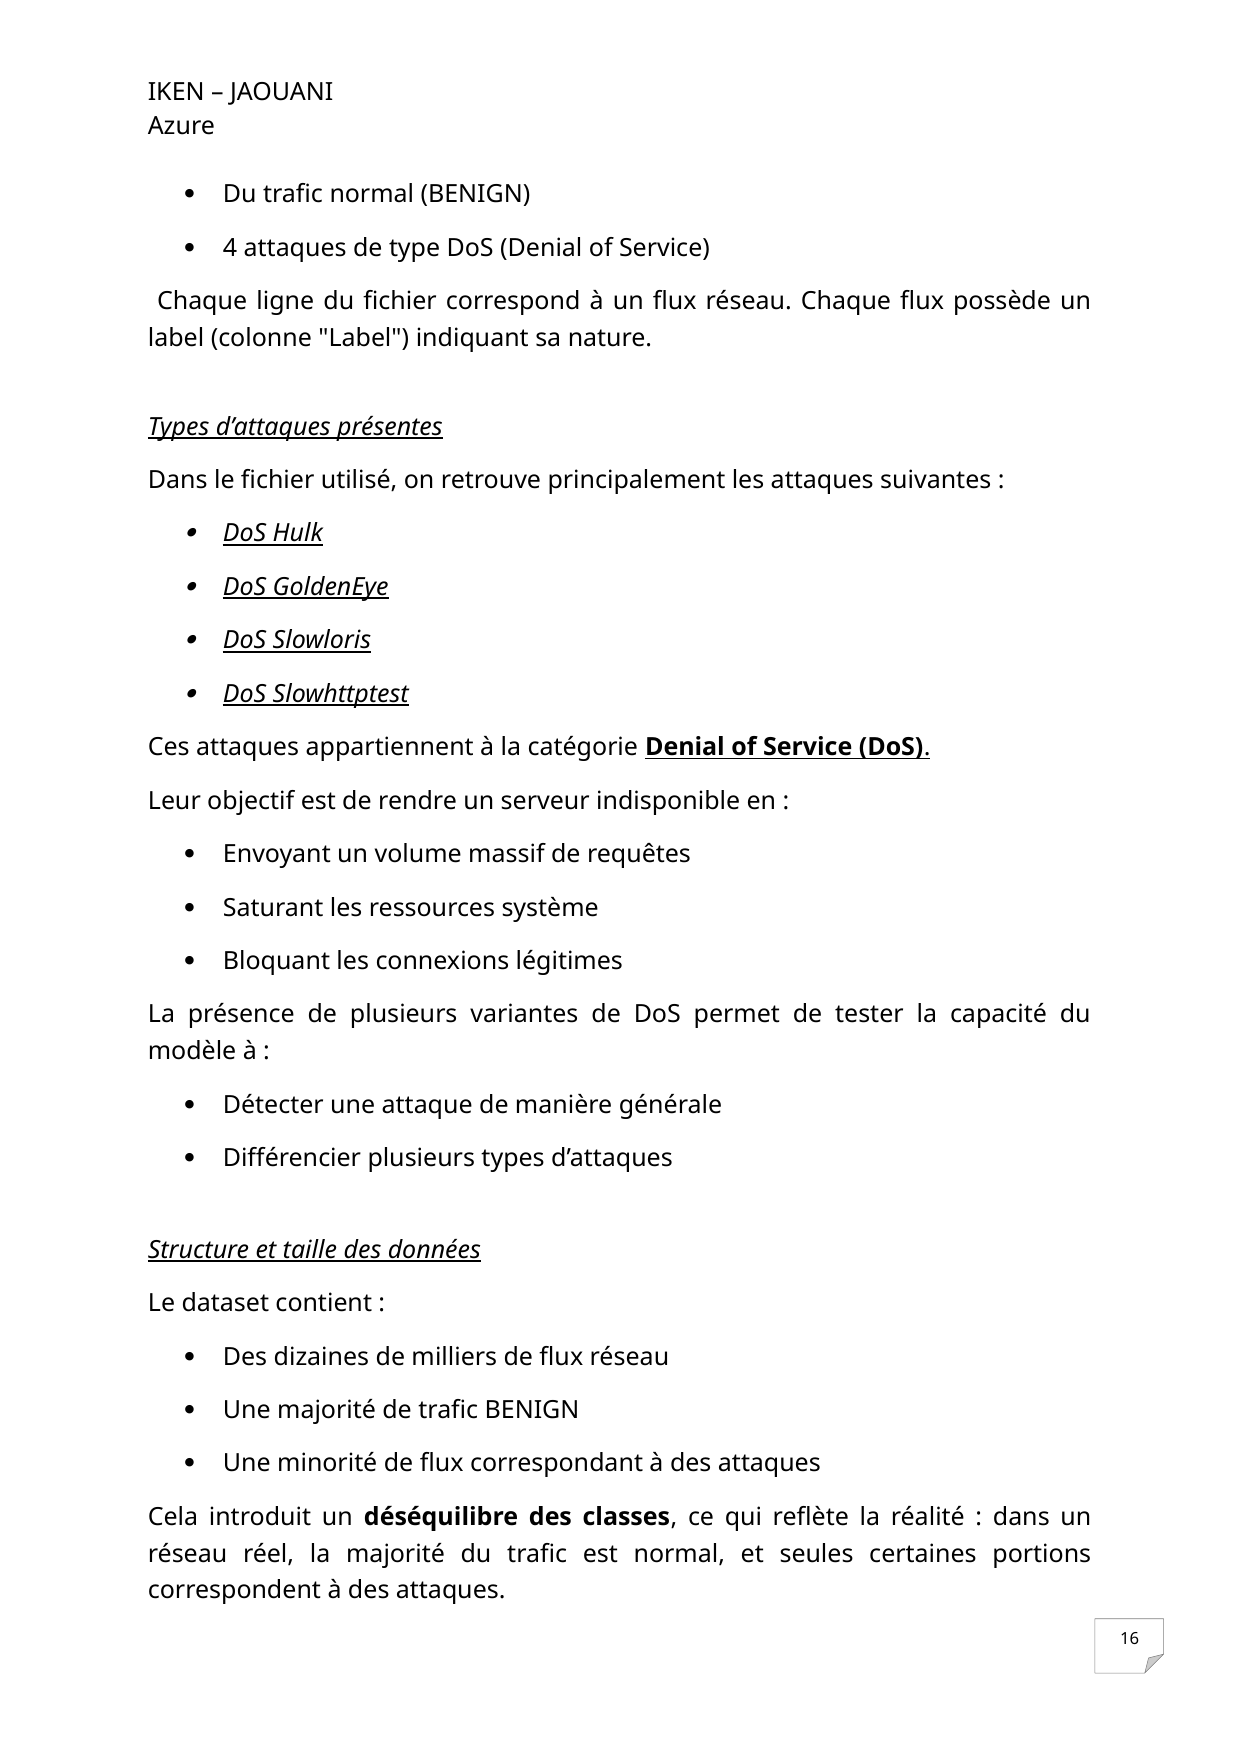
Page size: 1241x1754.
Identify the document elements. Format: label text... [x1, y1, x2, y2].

list Différencier plusieurs types d’attaques [185, 1140, 1092, 1174]
text Leur objectif est de rendre un serveur indisponible en : [148, 782, 1092, 816]
list DoS Slowloris [185, 622, 1092, 656]
list DoS Slowhttptest [185, 675, 1092, 709]
list Des dizaines de milliers de flux réseau [185, 1338, 1092, 1372]
text Cela introduit un déséquilibre des classes, ce qui reflète la réalité : dans un réseau réel, la majorité du trafic est normal, et seules certaines portions correspondent à des attaques. [148, 1498, 1092, 1606]
text Chaque ligne du fichier correspond à un flux réseau. Chaque flux possède un label (colonne "Label") indiquant sa nature. [148, 283, 1092, 354]
text Types d’attaques présentes [148, 408, 1092, 442]
text La présence de plusieurs variantes de DoS permet de tester la capacité du modèle à : [148, 996, 1092, 1067]
list Une majorité de trafic BENIGN [185, 1392, 1092, 1426]
text Le dataset contient : [148, 1285, 1092, 1319]
text Dans le fichier utilisé, on retrouve principalement les attaques suivantes : [148, 462, 1092, 496]
list DoS GoldenEye [185, 568, 1092, 603]
list 4 attaques de type DoS (Denial of Service) [185, 229, 1092, 263]
list Une minorité de flux correspondant à des attaques [185, 1445, 1092, 1479]
text Structure et taille des données [148, 1231, 1092, 1265]
text Ces attaques appartiennent à la catégorie Denial of Service (DoS). [148, 729, 1092, 763]
list Saturant les ressources système [185, 889, 1092, 923]
list Détecter une attaque de manière générale [185, 1086, 1092, 1120]
list Du trafic normal (BENIGN) [185, 176, 1092, 210]
list Bloquant les connexions légitimes [185, 943, 1092, 977]
list DoS Hulk [185, 515, 1092, 549]
list Envoyant un volume massif de requêtes [185, 836, 1092, 870]
